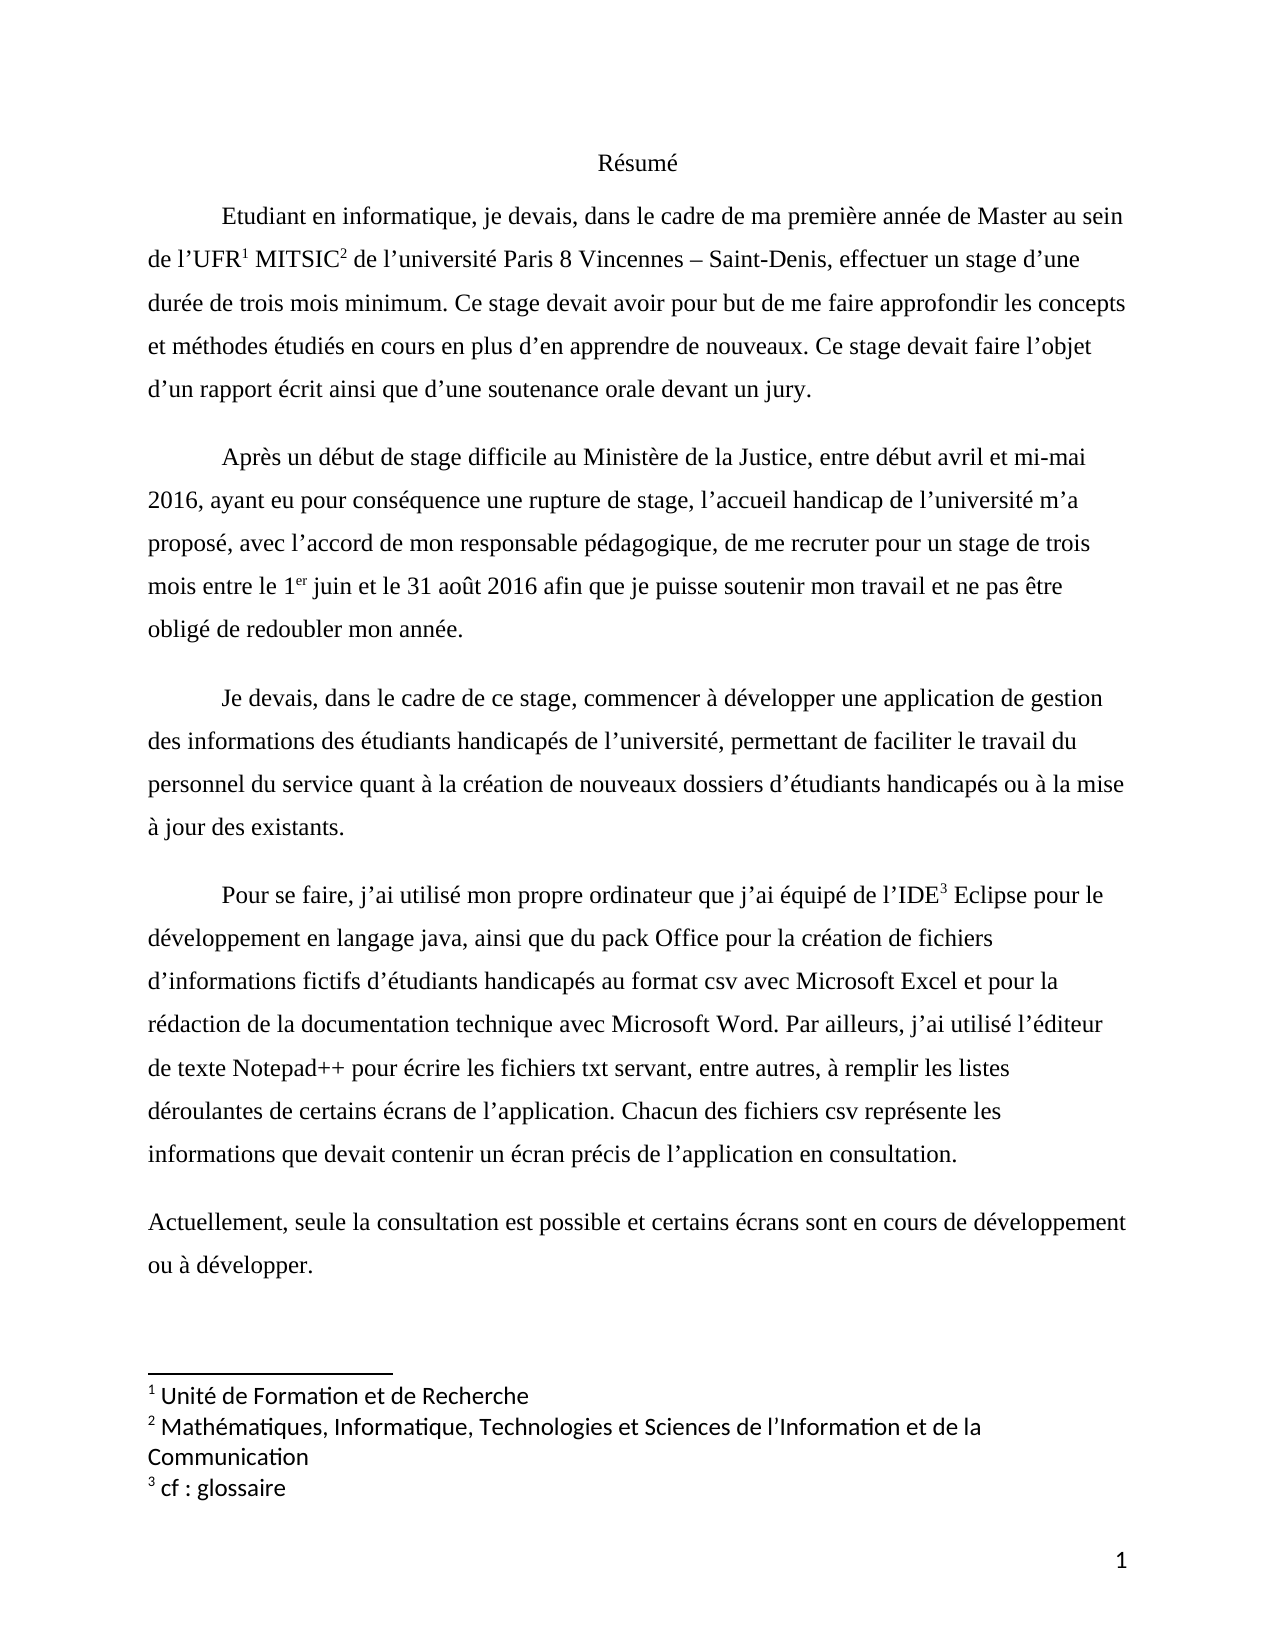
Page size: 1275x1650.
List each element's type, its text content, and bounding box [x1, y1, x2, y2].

text Après un début de stage difficile au Ministère de la Justice, entre début avril et mi-mai 2016, ayant eu pour conséquence une rupture de stage, l’accueil handicap de l’université m’a proposé, avec l’accord de mon responsable pédagogique, de me recruter pour un stage de trois mois entre le 1er juin et le 31 août 2016 afin que je puisse soutenir mon travail et ne pas être obligé de redoubler mon année. [148, 442, 1127, 643]
text Pour se faire, j’ai utilisé mon propre ordinateur que j’ai équipé de l’IDE Eclipse pour le développement en langage java, ainsi que du pack Office pour la création de fichiers d’informations fictifs d’étudiants handicapés au format csv avec Microsoft Excel et pour la rédaction de la documentation technique avec Microsoft Word. Par ailleurs, j’ai utilisé l’éditeur de texte Notepad++ pour écrire les fichiers txt servant, entre autres, à remplir les listes déroulantes de certains écrans de l’application. Chacun des fichiers csv représente les informations que devait contenir un écran précis de l’application en consultation. [148, 880, 1127, 1168]
text Actuellement, seule la consultation est possible et certains écrans sont en cours de développement ou à développer. [148, 1207, 1127, 1279]
text Etudiant en informatique, je devais, dans le cadre de ma première année de Master au sein de l’UFR MITSIC de l’université Paris 8 Vincennes – Saint-Denis, effectuer un stage d’une durée de trois mois minimum. Ce stage devait avoir pour but de me faire approfondir les concepts et méthodes étudiés en cours en plus d’en apprendre de nouveaux. Ce stage devait faire l’objet d’un rapport écrit ainsi que d’une soutenance orale devant un jury. [148, 201, 1127, 403]
text Je devais, dans le cadre de ce stage, commencer à développer une application de gestion des informations des étudiants handicapés de l’université, permettant de faciliter le travail du personnel du service quant à la création de nouveaux dossiers d’étudiants handicapés ou à la mise à jour des existants. [148, 683, 1127, 841]
text Résumé [148, 148, 1127, 176]
